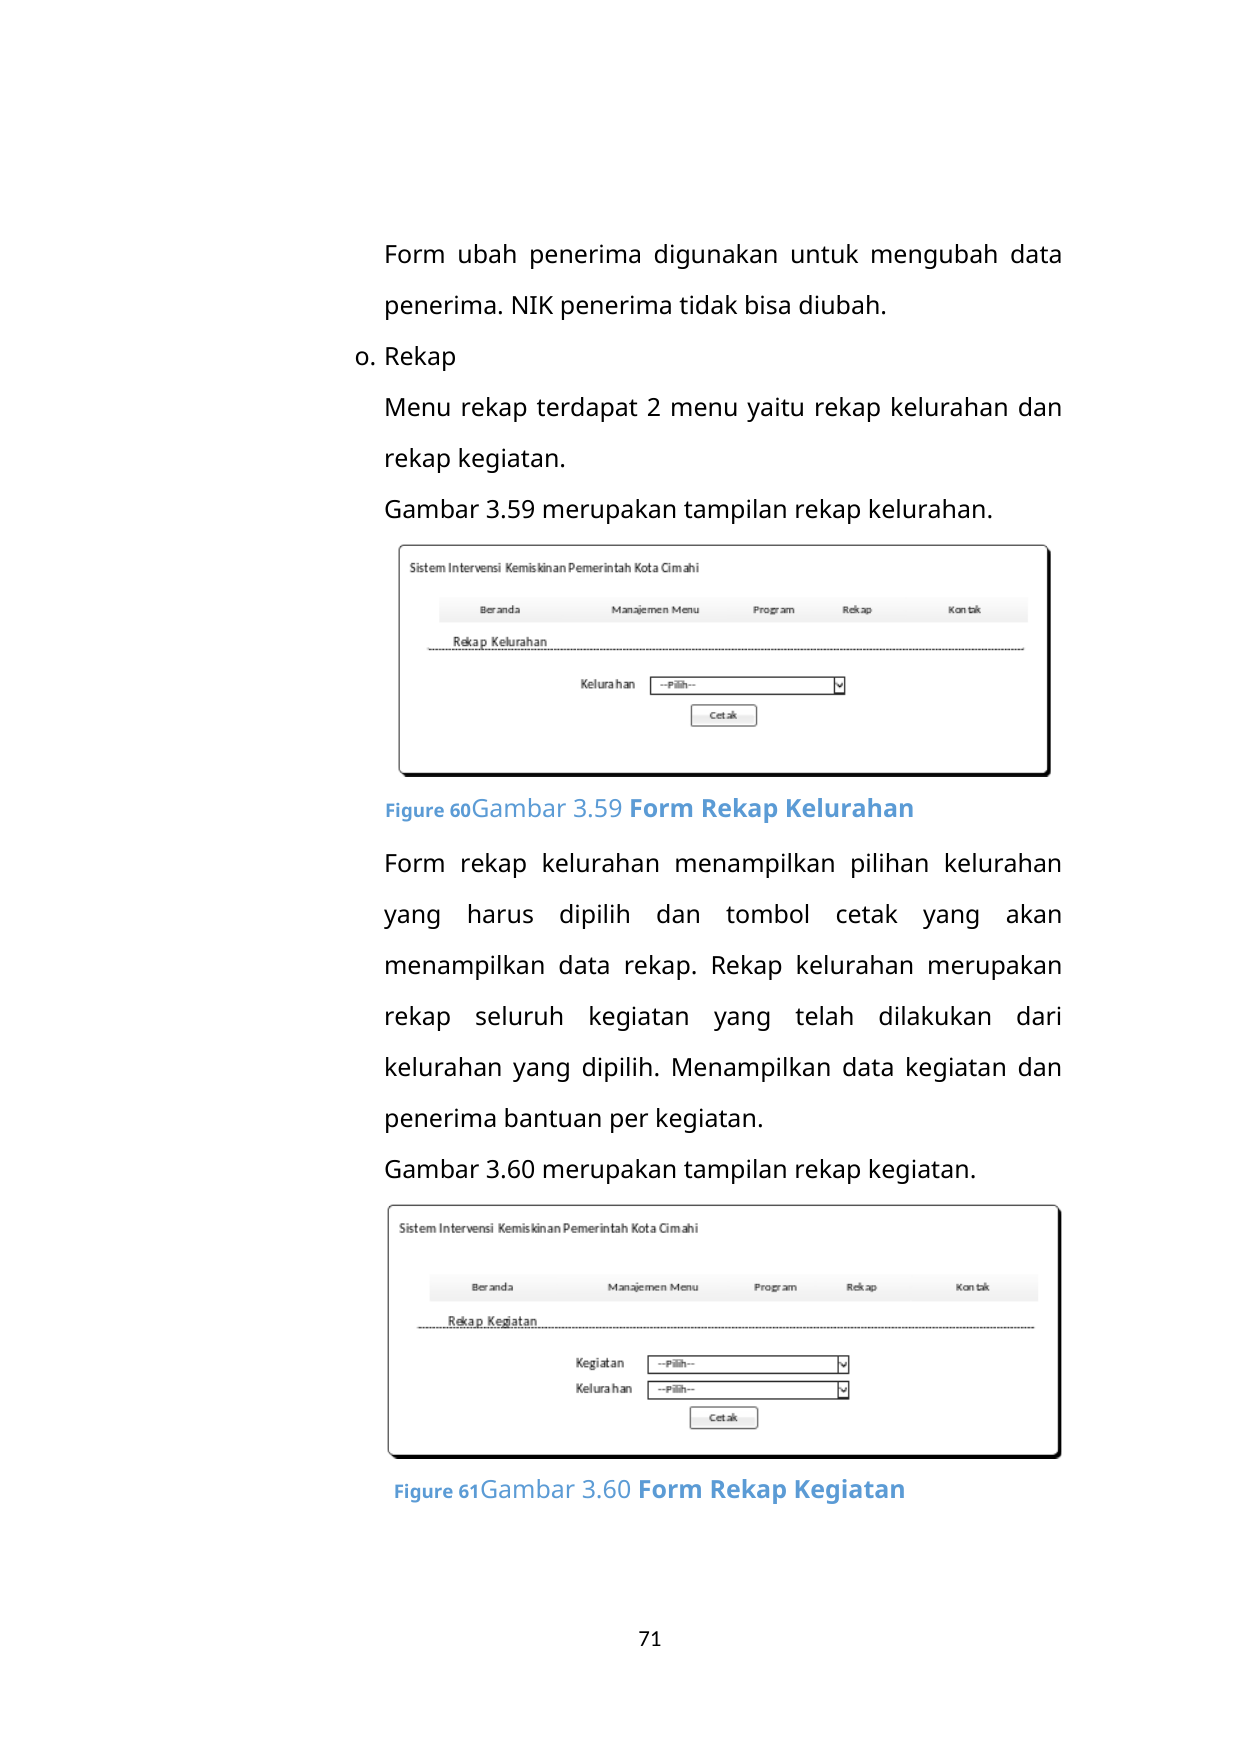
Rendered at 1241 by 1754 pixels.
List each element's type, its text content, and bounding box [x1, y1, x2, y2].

text Figure 60Gambar 3.59 Form Rekap Kelurahan [236, 791, 1063, 824]
text Form ubah penerima digunakan untuk mengubah data penerima. NIK penerima tidak bisa diubah. [384, 236, 1063, 321]
list Form rekap kelurahan menampilkan pilihan kelurahan yang harus dipilih dan tombol cetak yang akan menampilkan data rekap. Rekap kelurahan merupakan rekap seluruh kegiatan yang telah dilakukan dari kelurahan yang dipilih. Menampilkan data kegiatan dan penerima bantuan per kegiatan. [384, 845, 1063, 1135]
list Menu rekap terdapat 2 menu yaitu rekap kelurahan dan rekap kegiatan. [384, 389, 1063, 474]
list Rekap [354, 338, 1063, 372]
text Figure 61Gambar 3.60 Form Rekap Kegiatan [236, 1472, 1063, 1506]
list Gambar 3.59 merupakan tampilan rekap kelurahan. [384, 491, 1063, 526]
list Gambar 3.60 merupakan tampilan rekap kegiatan. [384, 1152, 1063, 1186]
